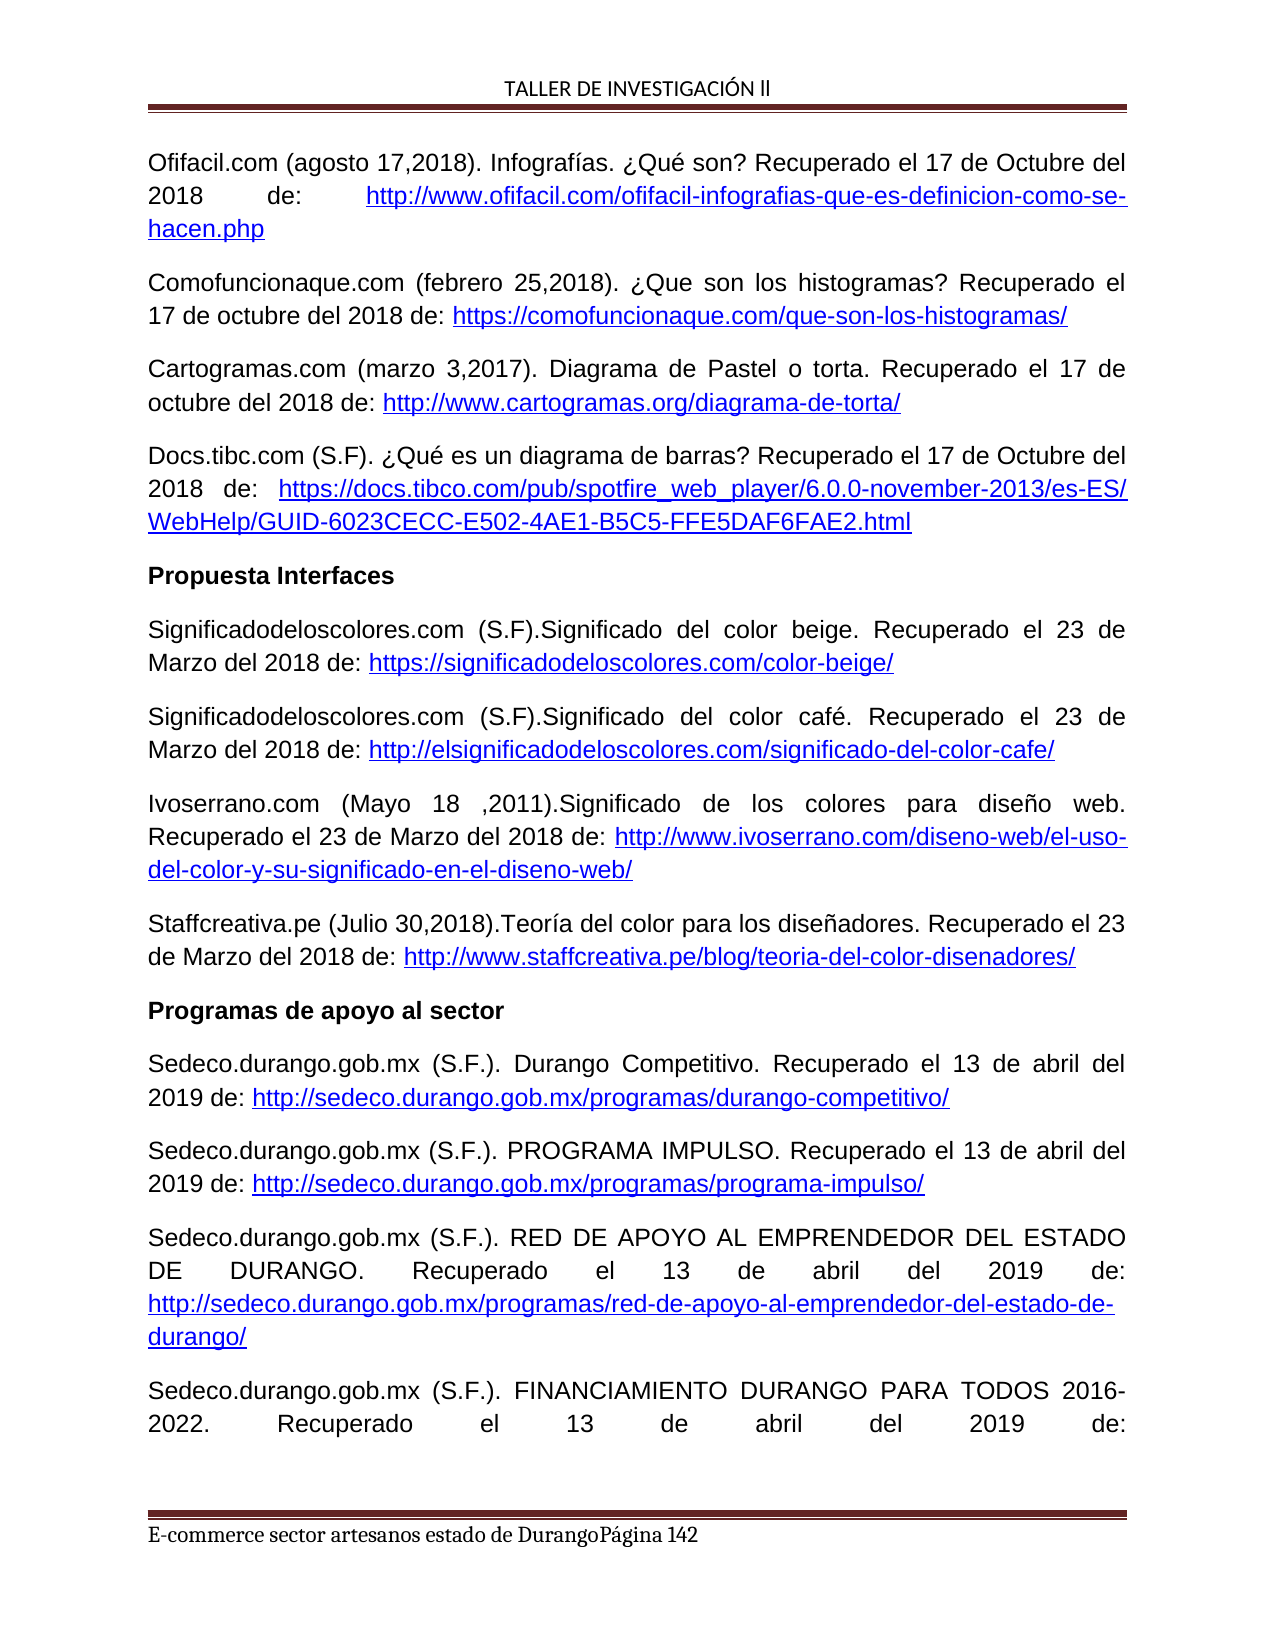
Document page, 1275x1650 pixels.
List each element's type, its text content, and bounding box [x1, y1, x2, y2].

text Ofifacil.com (agosto 17,2018). Infografías. ¿Qué son? Recuperado el 17 de Octubre del 2018 de: http://www.ofifacil.com/ofifacil-infografias-que-es-definicion-como-se-hacen.php [148, 148, 1127, 242]
text Cartogramas.com (marzo 3,2017). Diagrama de Pastel o torta. Recuperado el 17 de octubre del 2018 de: http://www.cartogramas.org/diagrama-de-torta/ [148, 354, 1127, 416]
text Propuesta Interfaces [148, 561, 1127, 590]
text Sedeco.durango.gob.mx (S.F.). Durango Competitivo. Recuperado el 13 de abril del 2019 de: http://sedeco.durango.gob.mx/programas/durango-competitivo/ [148, 1049, 1127, 1111]
text Significadodeloscolores.com (S.F).Significado del color beige. Recuperado el 23 de Marzo del 2018 de: https://significadodeloscolores.com/color-beige/ [148, 615, 1127, 677]
text Docs.tibc.com (S.F). ¿Qué es un diagrama de barras? Recuperado el 17 de Octubre del 2018 de: https://docs.tibco.com/pub/spotfire_web_player/6.0.0-november-2013/es-ES/WebHelp/GUID-6023CECC-E502-4AE1-B5C5-FFE5DAF6FAE2.html [148, 441, 1127, 536]
text Staffcreativa.pe (Julio 30,2018).Teoría del color para los diseñadores. Recuperado el 23 de Marzo del 2018 de: http://www.staffcreativa.pe/blog/teoria-del-color-disenadores/ [148, 909, 1127, 971]
text Comofuncionaque.com (febrero 25,2018). ¿Que son los histogramas? Recuperado el 17 de octubre del 2018 de: https://comofuncionaque.com/que-son-los-histogramas/ [148, 268, 1127, 329]
text Programas de apoyo al sector [148, 996, 1127, 1024]
text Sedeco.durango.gob.mx (S.F.). RED DE APOYO AL EMPRENDEDOR DEL ESTADO DE DURANGO. Recuperado el 13 de abril del 2019 de: http://sedeco.durango.gob.mx/programas/red-de-apoyo-al-emprendedor-del-estado-de-durango/ [148, 1223, 1127, 1351]
text Sedeco.durango.gob.mx (S.F.). PROGRAMA IMPULSO. Recuperado el 13 de abril del 2019 de: http://sedeco.durango.gob.mx/programas/programa-impulso/ [148, 1136, 1127, 1198]
text Ivoserrano.com (Mayo 18 ,2011).Significado de los colores para diseño web. Recuperado el 23 de Marzo del 2018 de: http://www.ivoserrano.com/diseno-web/el-uso-del-color-y-su-significado-en-el-diseno-web/ [148, 789, 1127, 884]
text Significadodeloscolores.com (S.F).Significado del color café. Recuperado el 23 de Marzo del 2018 de: http://elsignificadodeloscolores.com/significado-del-color-cafe/ [148, 702, 1127, 764]
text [148, 1376, 1127, 1438]
